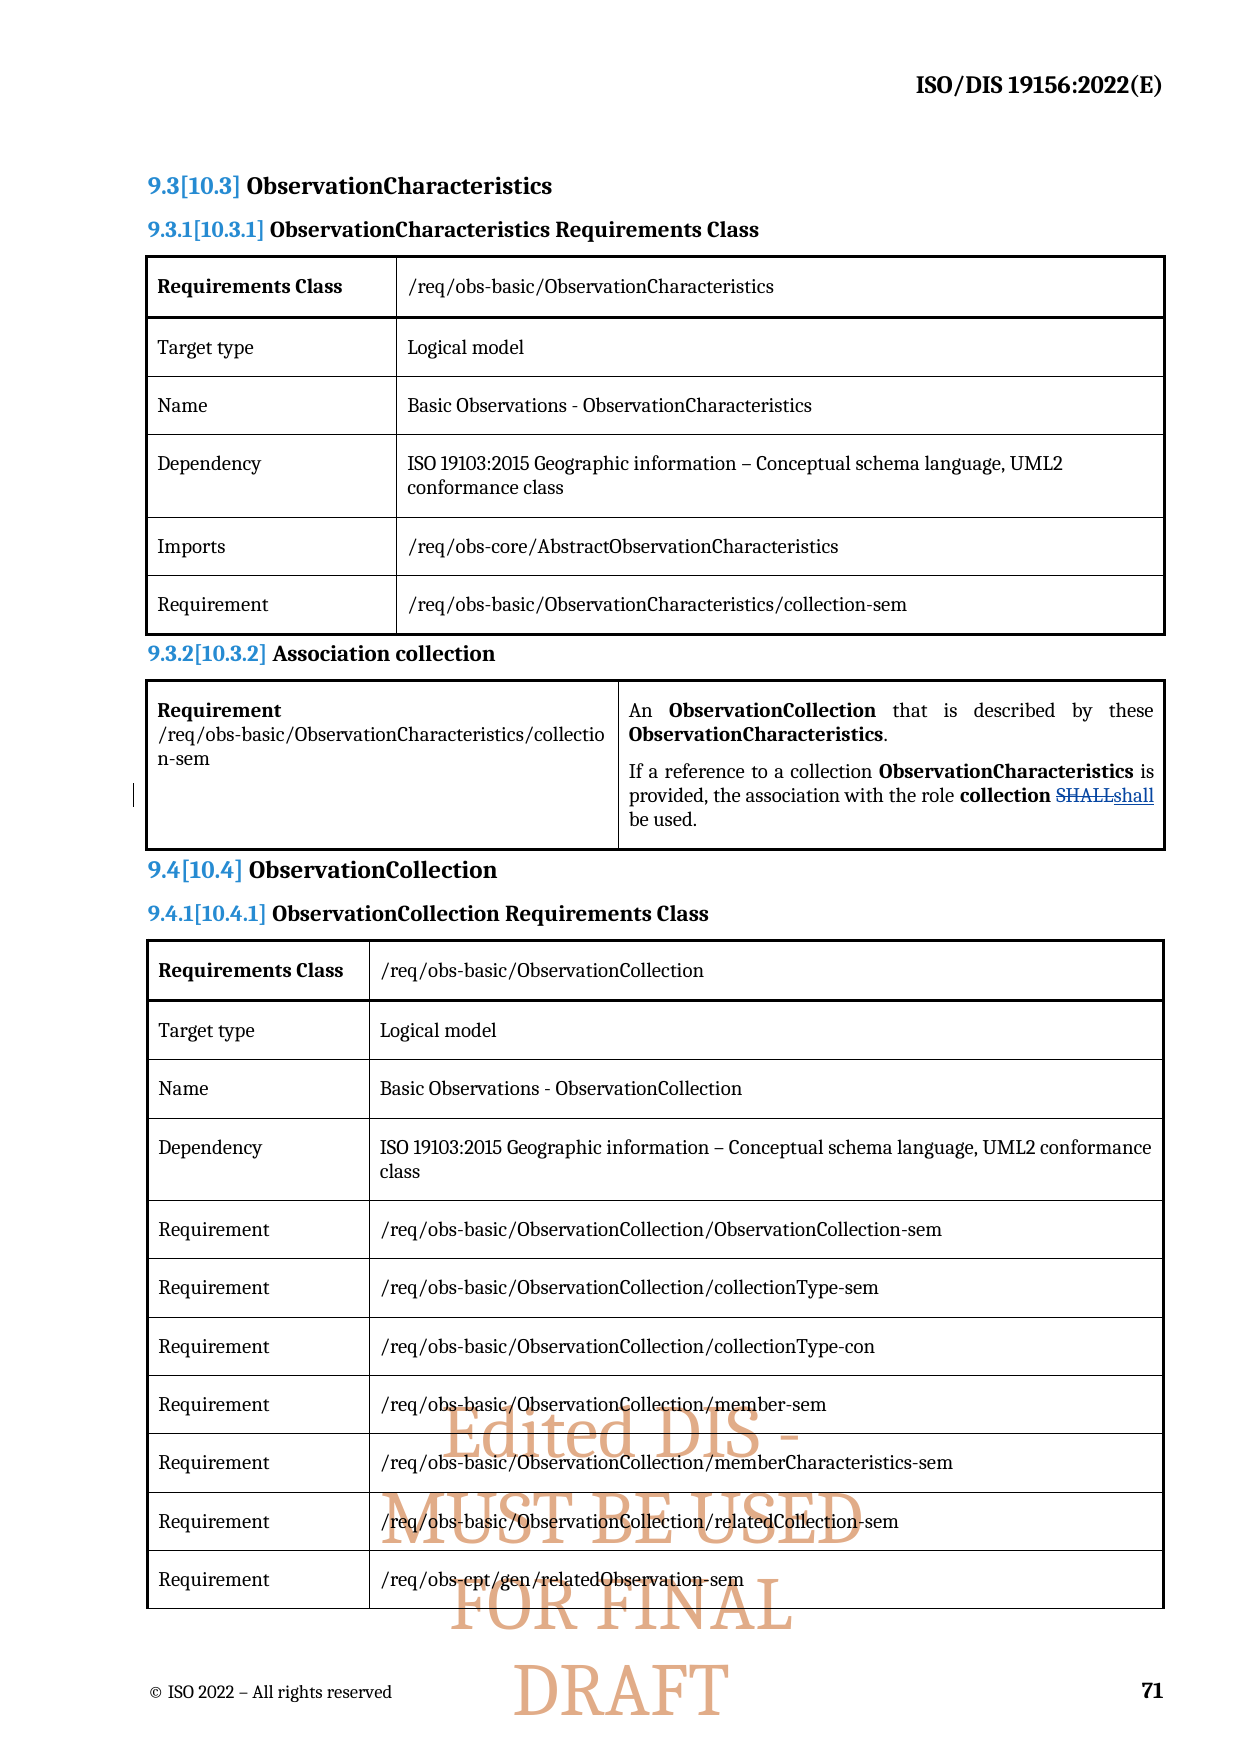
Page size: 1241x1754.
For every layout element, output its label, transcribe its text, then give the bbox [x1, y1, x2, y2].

table_cell /req/obs-basic/ObservationCollection/ObservationCollection-sem [370, 1201, 1162, 1258]
table_cell /req/obs-cpt/gen/relatedObservation-sem [370, 1551, 1162, 1608]
table_header /req/obs-basic/ObservationCharacteristics [397, 258, 1163, 316]
table_header An ObservationCollection that is described by these ObservationCharacteristics. If a reference to a collection ObservationCharacteristics is provided, the association with the role collection be used. [619, 682, 1163, 848]
table_cell Dependency [148, 435, 396, 517]
table_header Requirements Class [148, 258, 396, 316]
subtitle ObservationCharacteristics Requirements Class [148, 219, 1163, 243]
table_cell Requirement [149, 1201, 369, 1258]
subtitle Association collection [148, 643, 1163, 667]
table_cell Requirement [149, 1318, 369, 1375]
table_cell ISO 19103:2015 Geographic information – Conceptual schema language, UML2 conformance class [370, 1119, 1162, 1200]
table_cell /req/obs-basic/ObservationCollection/memberCharacteristics-sem [370, 1434, 1162, 1492]
table_cell Basic Observations - ObservationCollection [370, 1060, 1162, 1118]
table_cell /req/obs-basic/ObservationCharacteristics/collection-sem [397, 576, 1163, 633]
table_cell /req/obs-basic/ObservationCollection/collectionType-con [370, 1318, 1162, 1375]
table_cell /req/obs-basic/ObservationCollection/member-sem [370, 1376, 1162, 1433]
subtitle ObservationCollection Requirements Class [148, 902, 1163, 926]
subtitle ObservationCharacteristics [148, 174, 1163, 200]
table_cell ISO 19103:2015 Geographic information – Conceptual schema language, UML2 conformance class [397, 435, 1163, 517]
table_cell Requirement [149, 1376, 369, 1433]
table_cell /req/obs-core/AbstractObservationCharacteristics [397, 518, 1163, 575]
table_cell /req/obs-basic/ObservationCollection/relatedCollection-sem [370, 1493, 1162, 1550]
subtitle ObservationCollection [148, 857, 1163, 883]
table_cell Requirement [149, 1434, 369, 1492]
table_header Requirement /req/obs-basic/ObservationCharacteristics/collection-sem [148, 682, 618, 848]
table_cell Target type [149, 1002, 369, 1059]
table_cell Requirement [149, 1493, 369, 1550]
table_cell Logical model [370, 1002, 1162, 1059]
table_cell Requirement [148, 576, 396, 633]
table_cell Name [148, 377, 396, 434]
table_cell Target type [148, 319, 396, 376]
table_cell Name [149, 1060, 369, 1118]
table_cell Dependency [149, 1119, 369, 1200]
table_cell Requirement [149, 1259, 369, 1317]
table_header /req/obs-basic/ObservationCollection [370, 942, 1162, 999]
table_cell Imports [148, 518, 396, 575]
table_cell Logical model [397, 319, 1163, 376]
table_cell /req/obs-basic/ObservationCollection/collectionType-sem [370, 1259, 1162, 1317]
table_cell Basic Observations - ObservationCharacteristics [397, 377, 1163, 434]
table_header Requirements Class [149, 942, 369, 999]
table_cell Requirement [149, 1551, 369, 1608]
